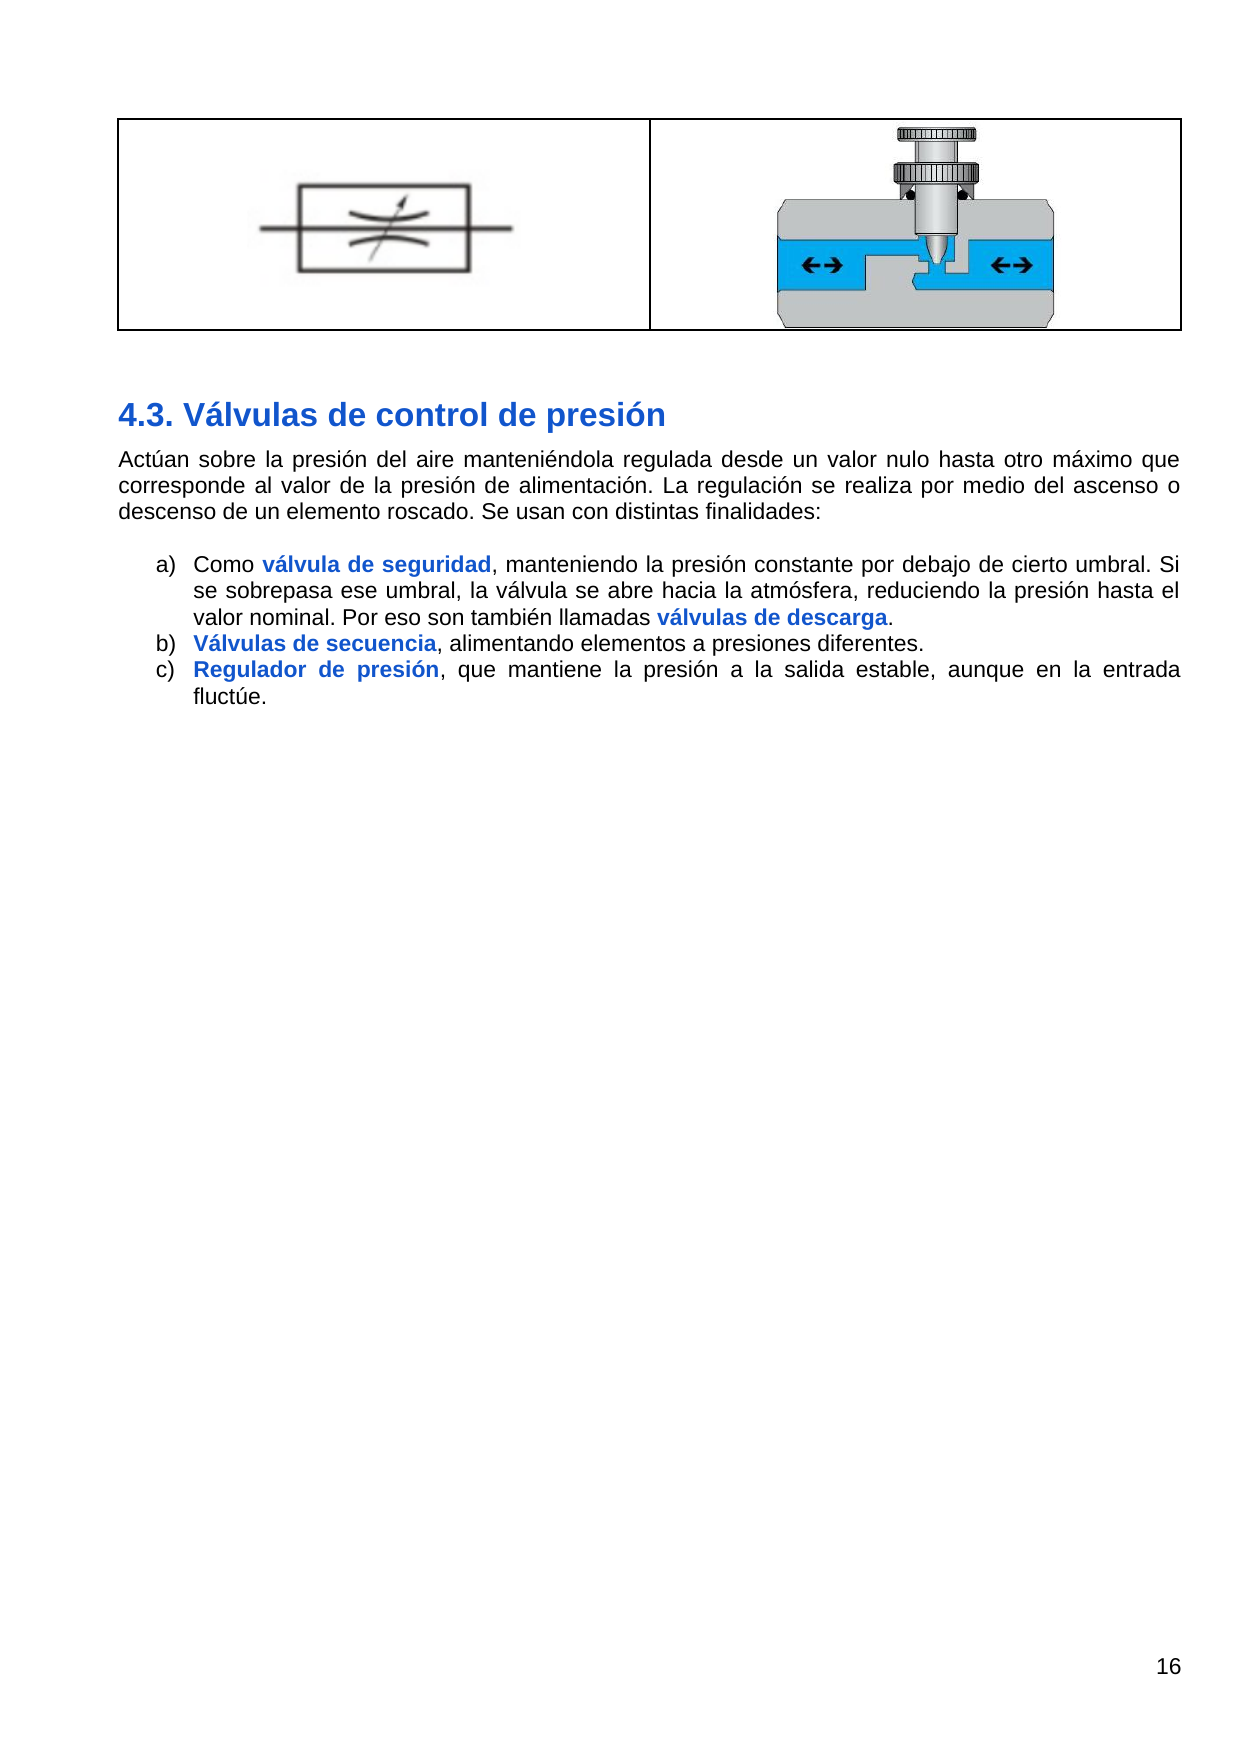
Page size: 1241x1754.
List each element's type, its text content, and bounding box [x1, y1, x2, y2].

list Como válvula de seguridad, manteniendo la presión constante por debajo de cierto umbral. Si se sobrepasa ese umbral, la válvula se abre hacia la atmósfera, reduciendo la presión hasta el valor nominal. Por eso son también llamadas válvulas de descarga. [156, 551, 1181, 630]
list Regulador de presión, que mantiene la presión a la salida estable, aunque en la entrada fluctúe. [156, 656, 1181, 709]
table_cell [651, 120, 768, 329]
text Actúan sobre la presión del aire manteniéndola regulada desde un valor nulo hasta otro máximo que corresponde al valor de la presión de alimentación. La regulación se realiza por medio del ascenso o descenso de un elemento roscado. Se usan con distintas finalidades: [118, 446, 1181, 524]
list Válvulas de secuencia, alimentando elementos a presiones diferentes. [156, 630, 1181, 656]
subtitle 4.3. Válvulas de control de presión [118, 394, 1181, 433]
table_cell [119, 120, 649, 329]
picture [768, 120, 1062, 329]
picture [247, 158, 521, 291]
table_cell [1062, 120, 1180, 329]
